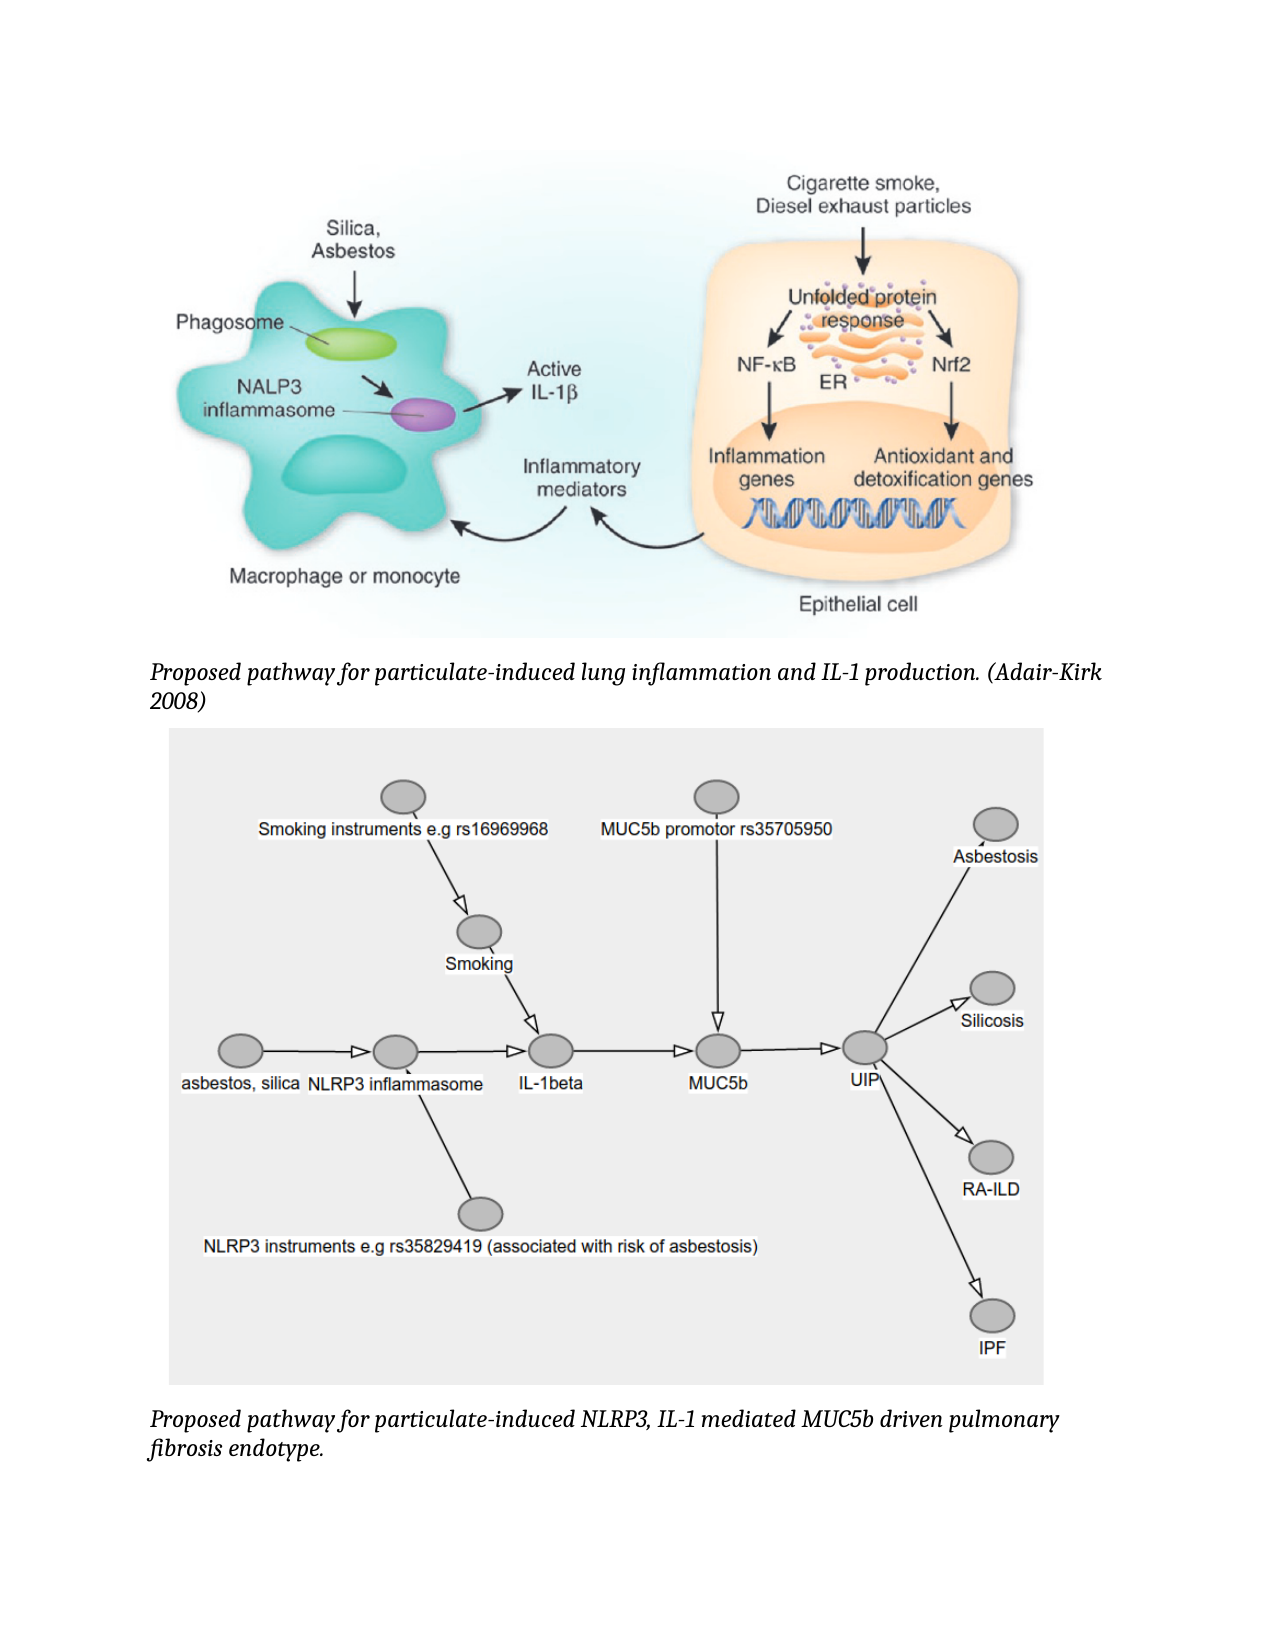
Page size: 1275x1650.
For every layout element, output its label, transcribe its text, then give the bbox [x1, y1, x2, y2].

picture [168, 728, 1044, 1385]
text Proposed pathway for particulate-induced NLRP3, IL-1 mediated MUC5b driven pulmonary fibrosis endotype. [150, 1405, 1125, 1463]
text Proposed pathway for particulate-induced lung inflammation and IL-1 production. (Adair-Kirk 2008) [150, 658, 1125, 716]
picture [168, 150, 1044, 638]
